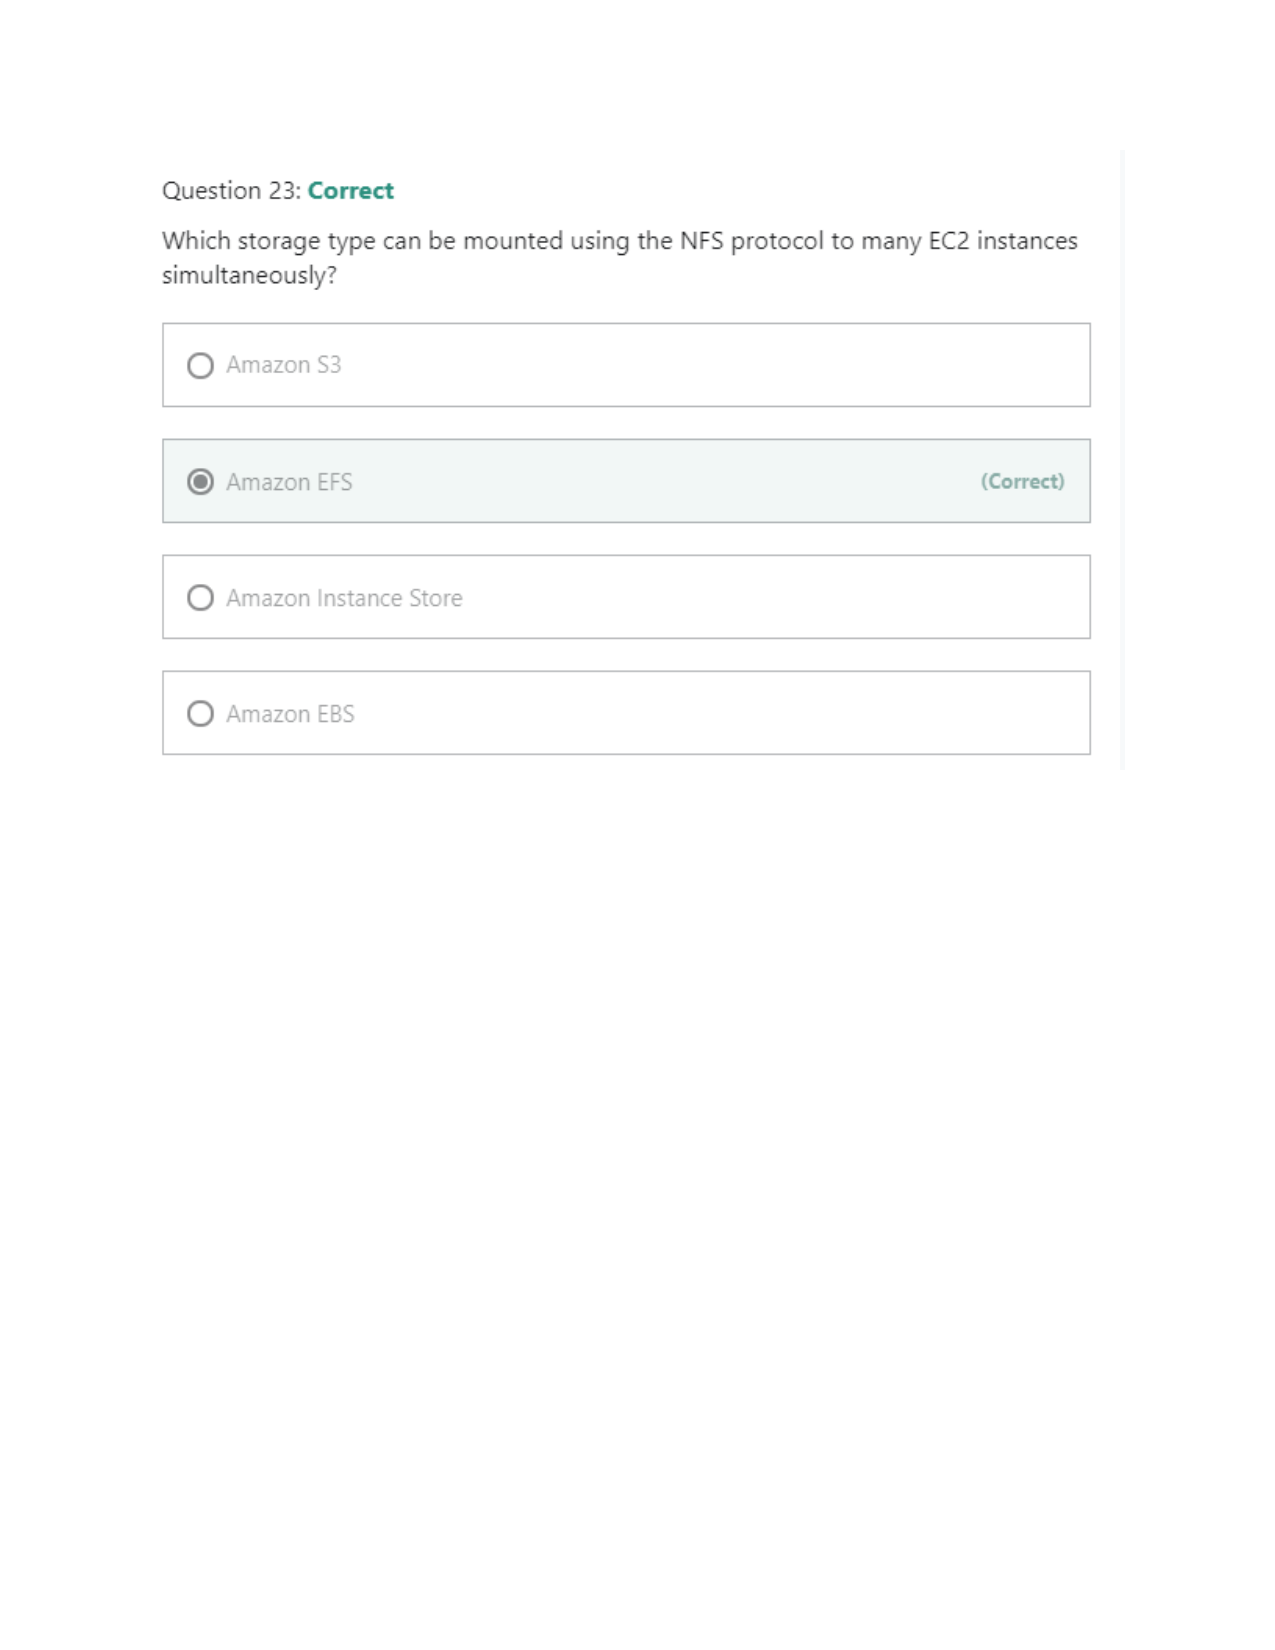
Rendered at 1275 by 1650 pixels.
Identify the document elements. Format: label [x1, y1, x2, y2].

picture [150, 150, 1121, 771]
